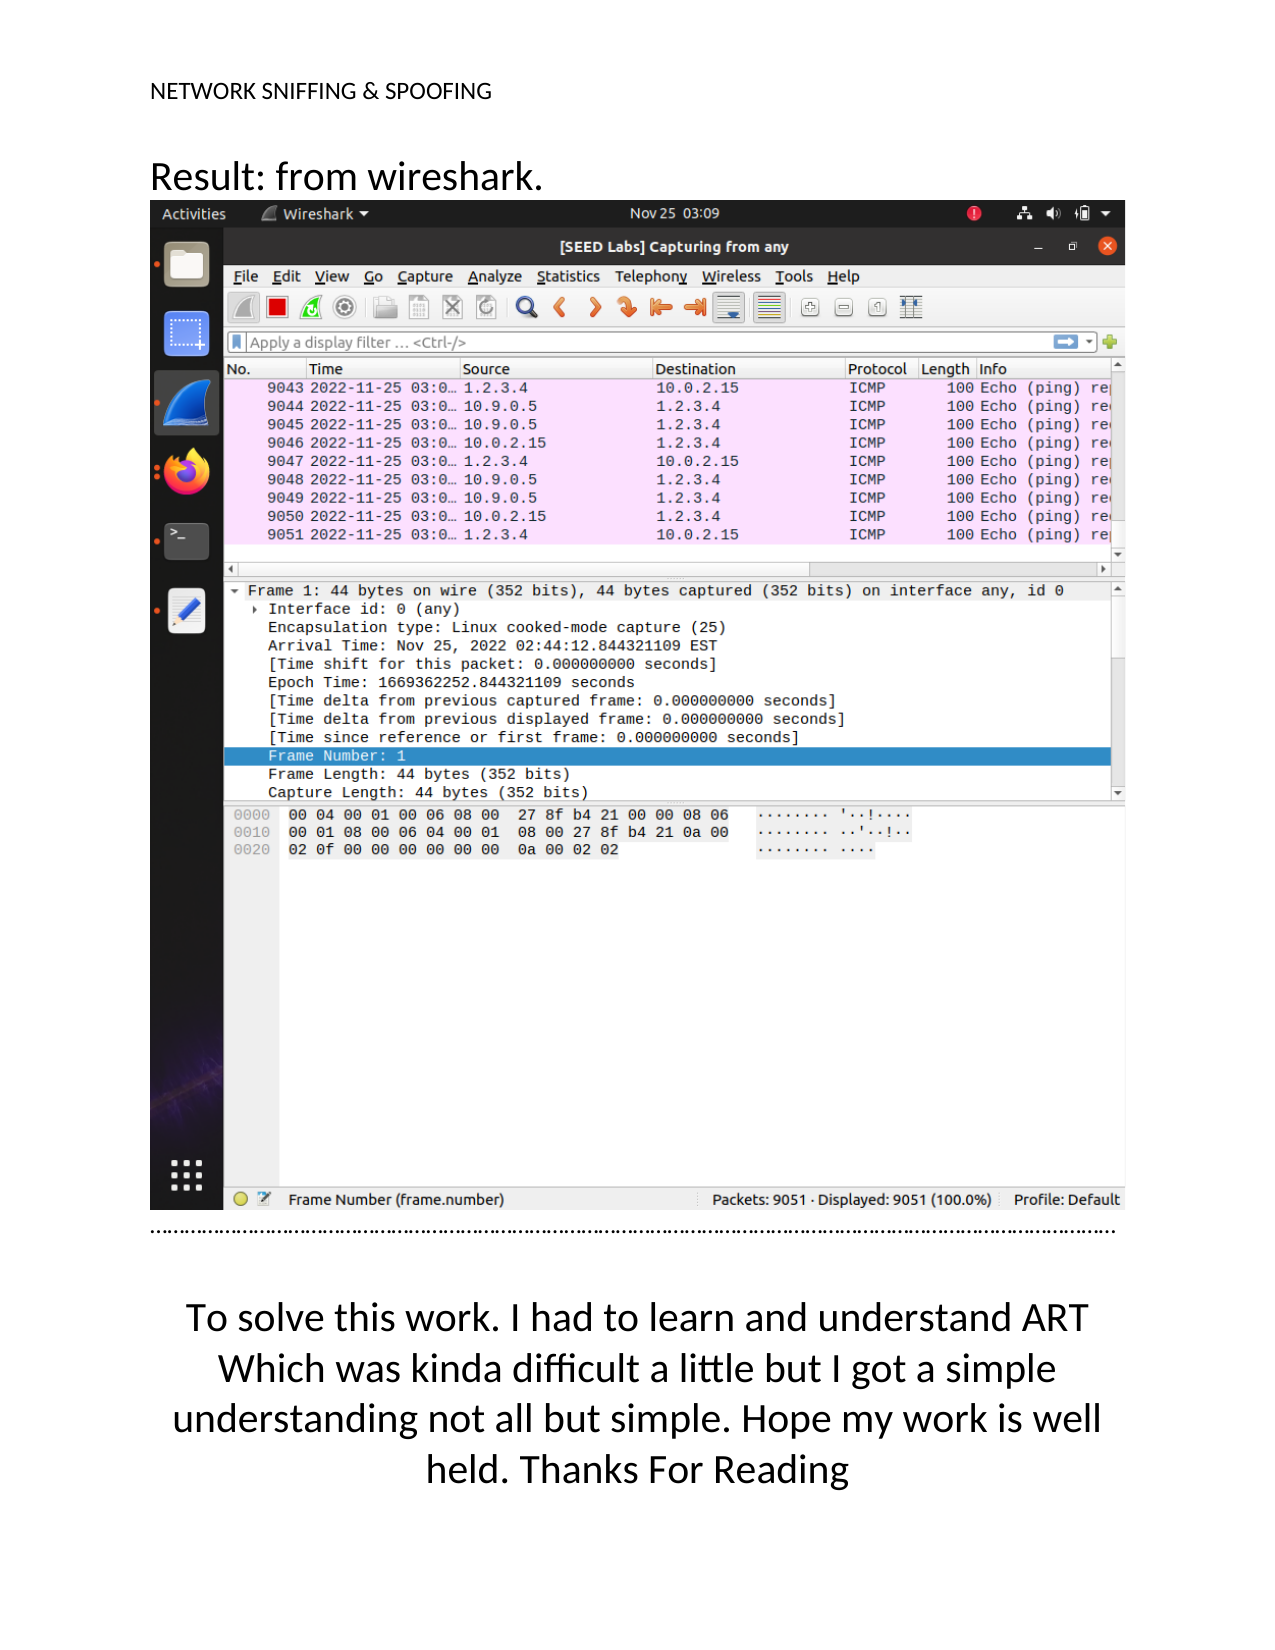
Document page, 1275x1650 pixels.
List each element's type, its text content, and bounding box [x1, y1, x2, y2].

text …………………………………………………………………………………………………………………………………………………… [150, 1210, 1125, 1240]
text To solve this work. I had to learn and understand ART Which was kinda difficult a little but I got a simple understanding not all but simple. Hope my work is well held. Thanks For Reading [150, 1291, 1125, 1494]
picture [150, 200, 1125, 1210]
text Result: from wireshark. [150, 150, 1125, 200]
